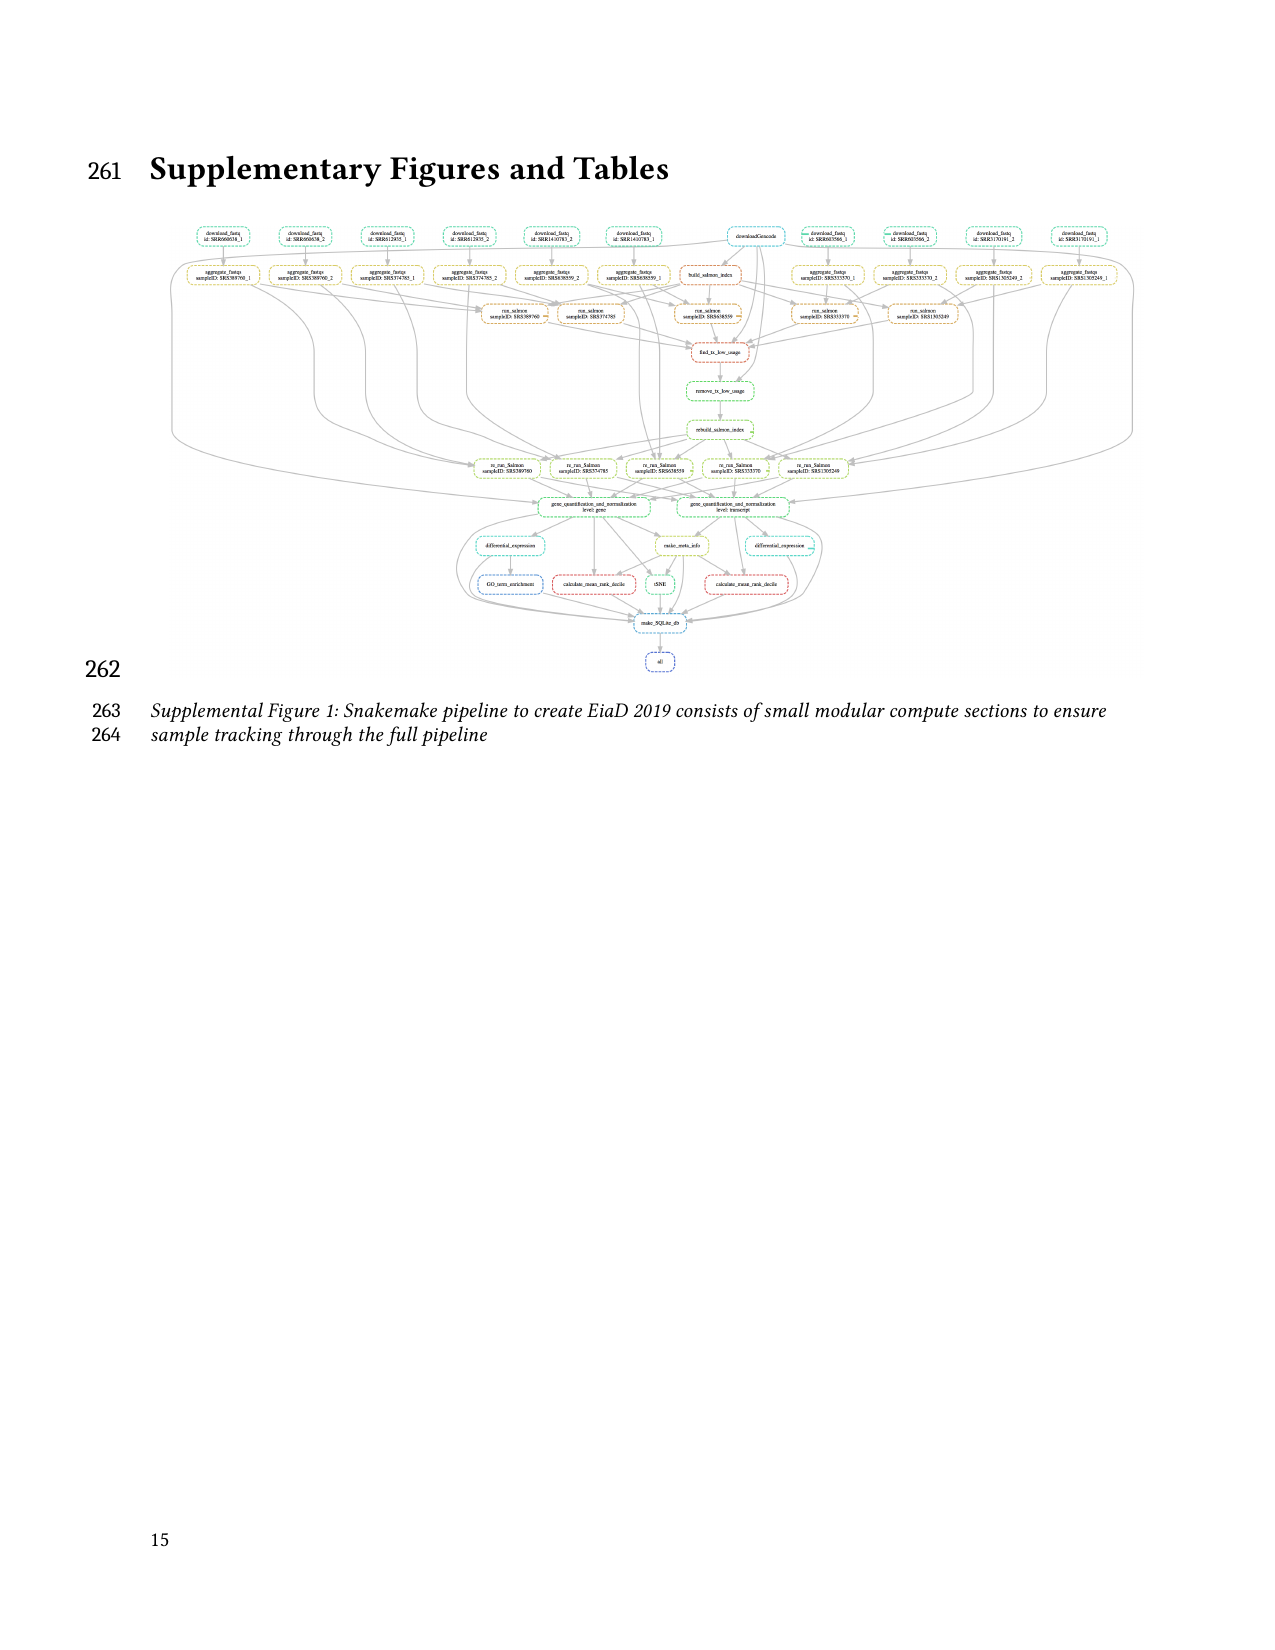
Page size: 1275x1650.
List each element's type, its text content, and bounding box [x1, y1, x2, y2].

subtitle Supplementary Figures and Tables [150, 150, 1125, 188]
text Supplemental Figure 1: Snakemake pipeline to create EiaD 2019 consists of small modular compute sections to ensure sample tracking through the full pipeline [150, 699, 1125, 746]
picture [168, 226, 1144, 678]
